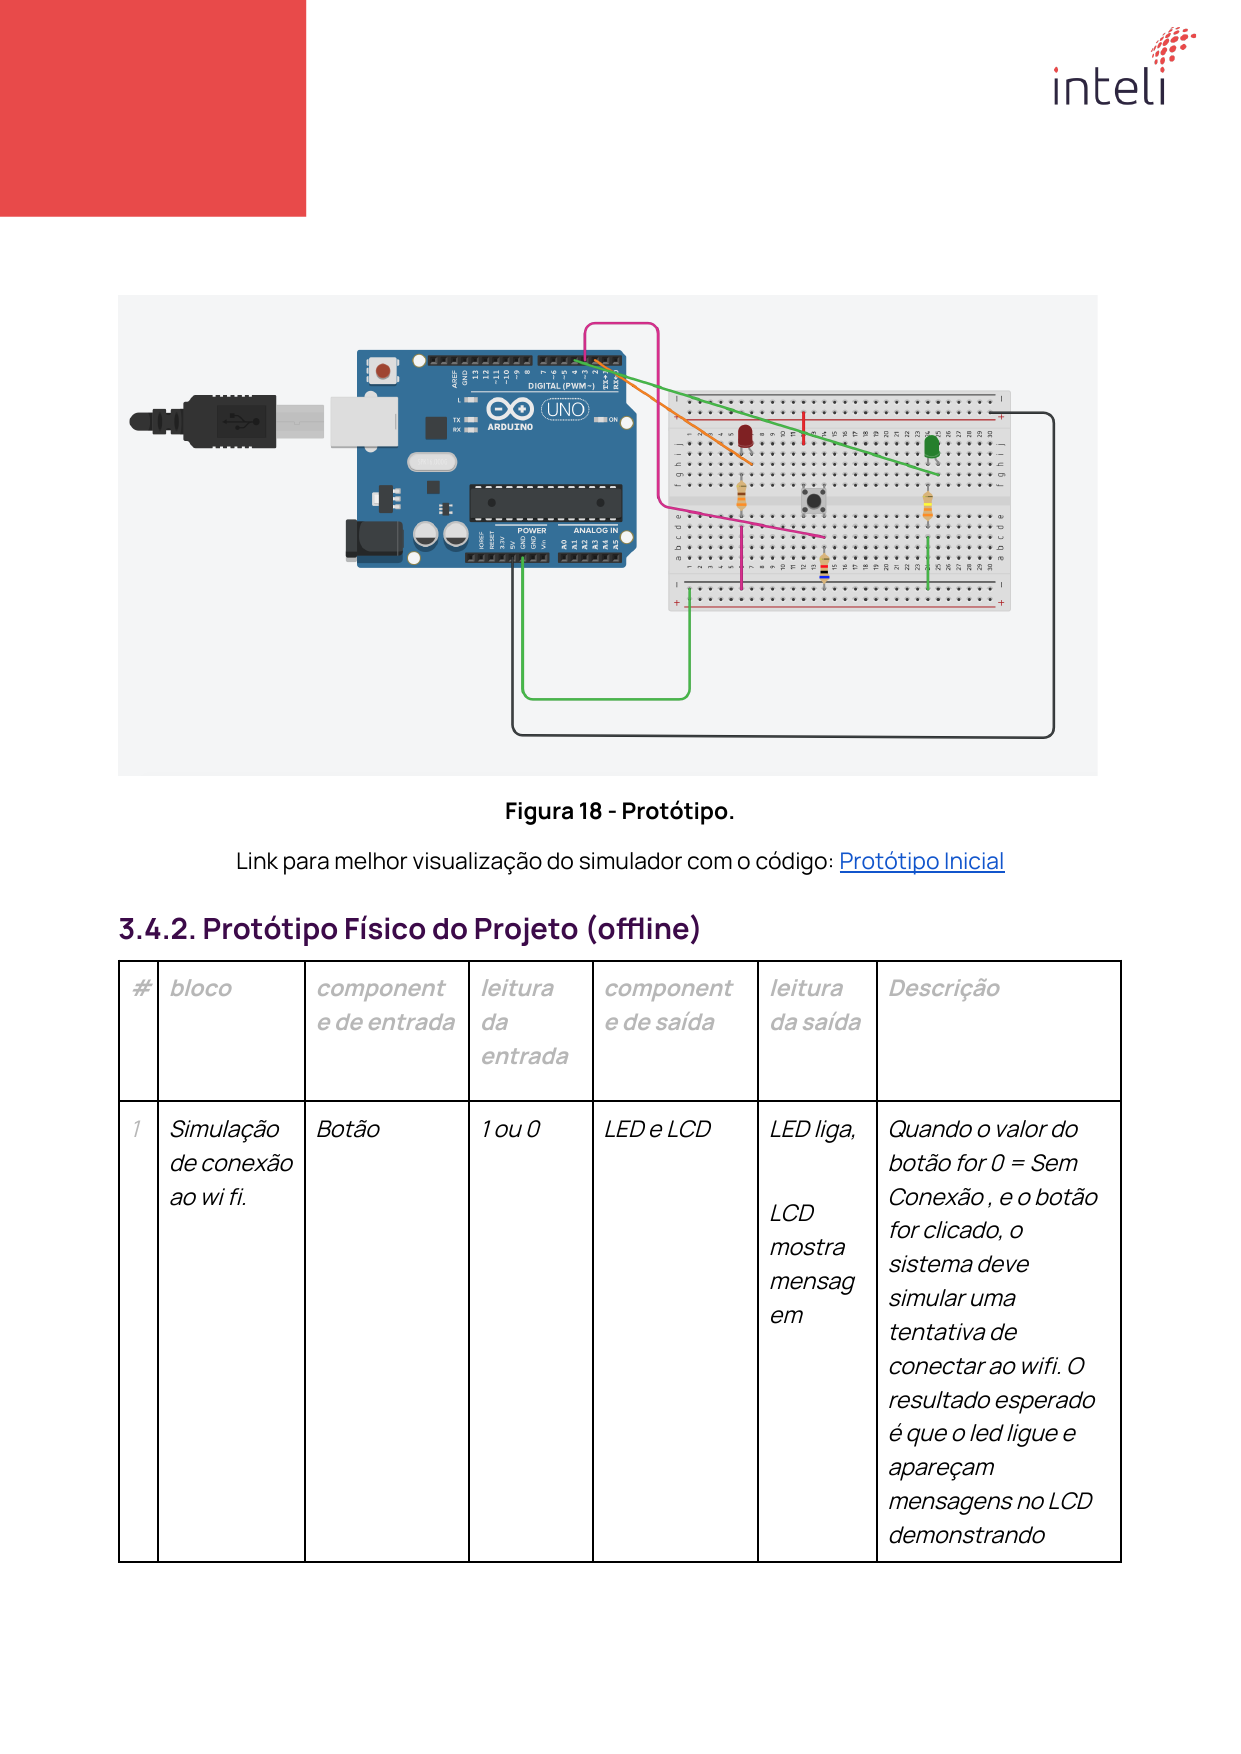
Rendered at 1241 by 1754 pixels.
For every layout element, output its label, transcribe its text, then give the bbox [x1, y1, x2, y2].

picture [118, 295, 1098, 776]
table_header # [120, 962, 157, 1100]
table_cell 1 ou 0 [470, 1102, 592, 1561]
picture [0, 0, 307, 217]
table_cell LED e LCD [594, 1102, 757, 1561]
table_header leitura da saída [759, 962, 876, 1100]
table_header componente de entrada [306, 962, 468, 1100]
table_cell Simulação de conexão ao wi fi. [159, 1102, 304, 1561]
text Figura 18 - Protótipo. [118, 794, 1122, 826]
table_header leitura da entrada [470, 962, 592, 1100]
table_cell LED liga, LCD mostra mensagem [759, 1102, 876, 1561]
picture [1054, 27, 1197, 105]
table_header bloco [159, 962, 304, 1100]
table_cell Botão [306, 1102, 468, 1561]
table_cell 1 [120, 1102, 157, 1561]
text Link para melhor visualização do simulador com o código: Protótipo Inicial [118, 845, 1122, 876]
text 3.4.2. Protótipo Físico do Projeto (offline) [118, 908, 1122, 948]
table_header componente de saída [594, 962, 757, 1100]
table_header Descrição [878, 962, 1120, 1100]
